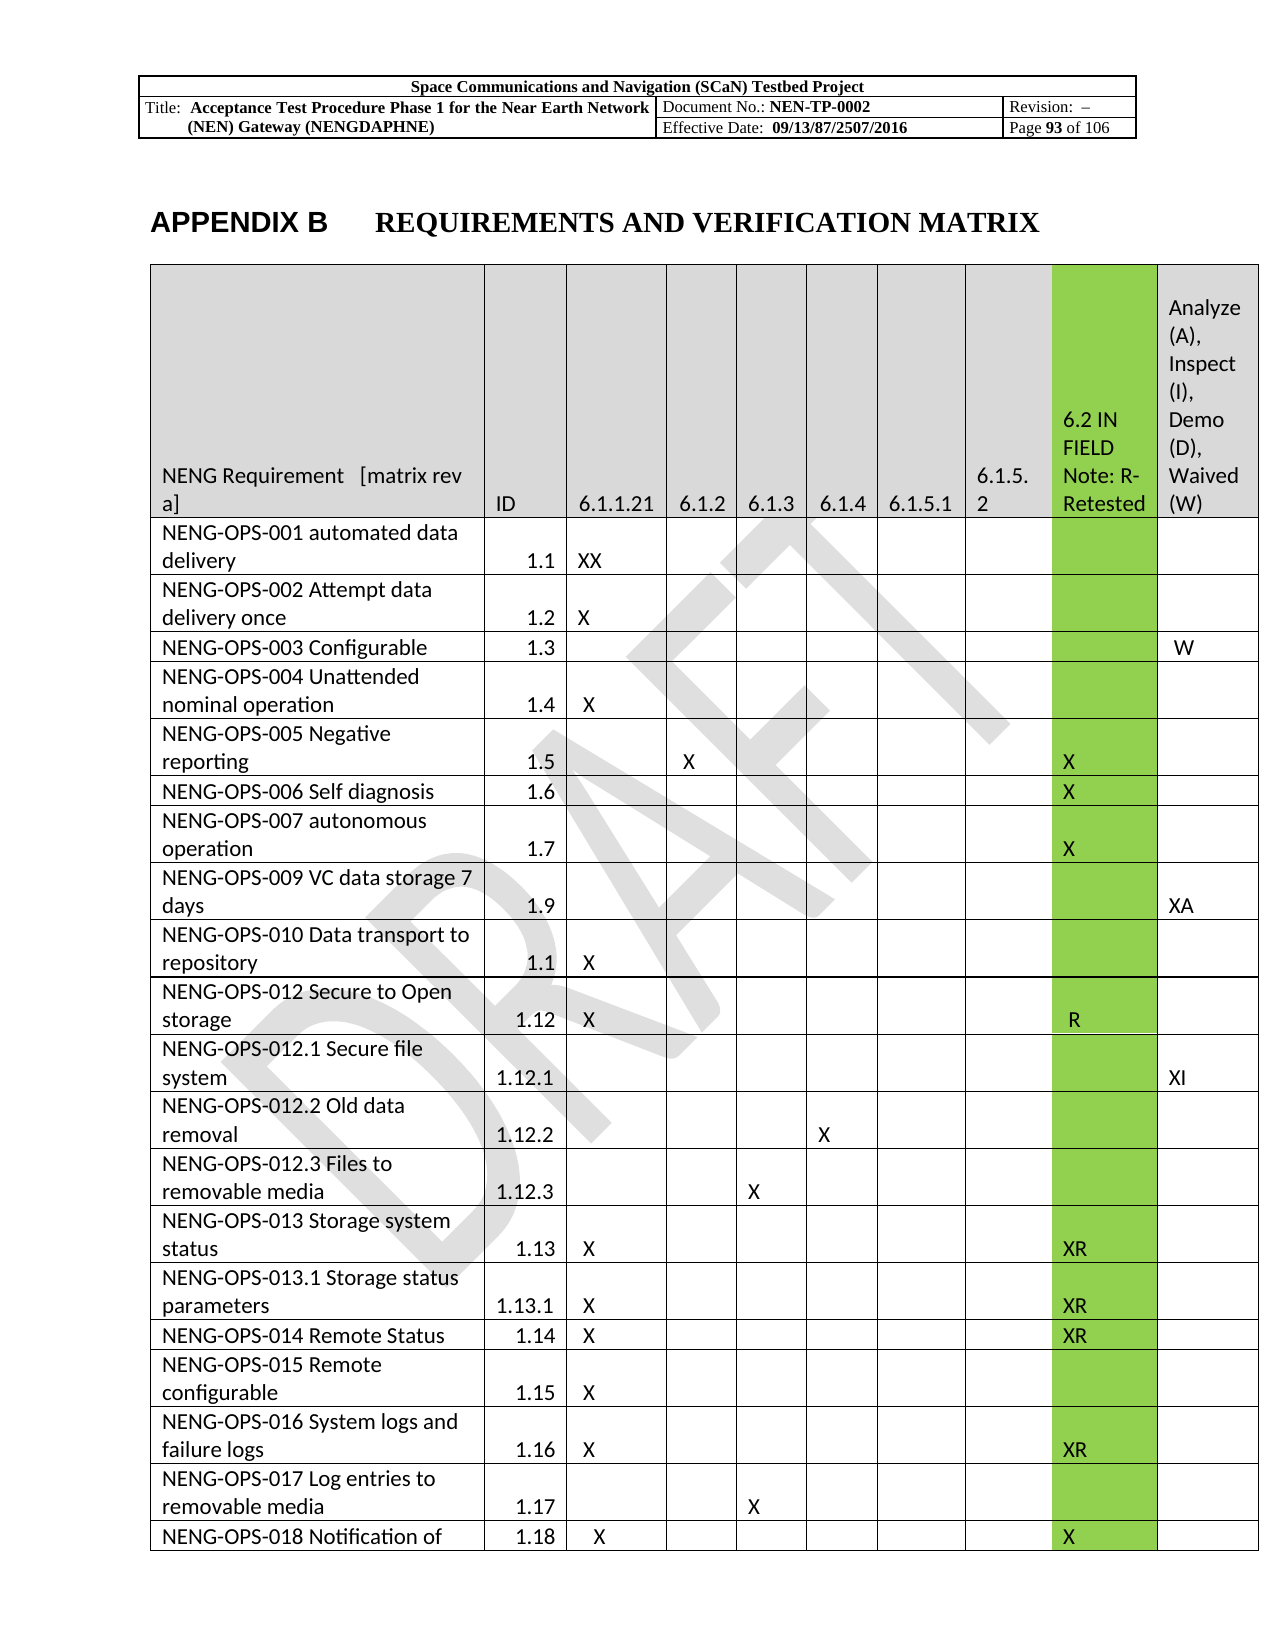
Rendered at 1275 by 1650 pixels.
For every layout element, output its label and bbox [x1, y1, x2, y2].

table_cell [151, 1206, 484, 1262]
table_cell [485, 1521, 566, 1550]
table_cell [878, 776, 965, 805]
table_cell [567, 662, 666, 718]
table_cell [567, 806, 666, 862]
table_cell [1158, 1263, 1258, 1319]
table_cell [878, 1149, 965, 1205]
table_cell [151, 978, 484, 1033]
table_cell [567, 1350, 666, 1406]
table_cell [878, 662, 965, 718]
table_cell [485, 920, 566, 976]
table_cell [1052, 776, 1157, 805]
table_cell [807, 1149, 877, 1205]
table_cell [737, 776, 806, 805]
table_cell [667, 632, 736, 661]
table_cell [878, 806, 965, 862]
table_cell [878, 1092, 965, 1148]
table_cell [807, 863, 877, 919]
table_cell [966, 1350, 1052, 1406]
table_cell [485, 978, 566, 1033]
table_cell [966, 1320, 1052, 1349]
table_cell [966, 632, 1052, 661]
table_cell [878, 1350, 965, 1406]
table_cell [966, 863, 1052, 919]
table_cell [1052, 806, 1157, 862]
table_cell [737, 1149, 806, 1205]
table_cell [485, 1464, 566, 1520]
table_cell [151, 1407, 484, 1463]
table_cell [1158, 863, 1258, 919]
table_cell [485, 1035, 566, 1091]
table_cell [737, 575, 806, 631]
table_cell [966, 518, 1052, 574]
table_cell [737, 632, 806, 661]
table_cell [1052, 719, 1157, 775]
table_cell [878, 1206, 965, 1262]
table_cell [807, 632, 877, 661]
table_cell [667, 719, 736, 775]
table_header [807, 265, 877, 517]
table_header [1158, 265, 1258, 517]
table_cell [485, 632, 566, 661]
table_cell [667, 1035, 736, 1091]
table_cell [966, 978, 1052, 1033]
table_cell [966, 1092, 1052, 1148]
table_cell [667, 978, 736, 1033]
table_header [966, 265, 1052, 517]
table_cell [485, 1350, 566, 1406]
table_cell [807, 1035, 877, 1091]
table_cell [667, 1206, 736, 1262]
table_cell [1052, 1263, 1157, 1319]
table_cell [567, 575, 666, 631]
table_cell [1158, 719, 1258, 775]
table_cell [567, 1464, 666, 1520]
table_cell [151, 632, 484, 661]
table_cell [151, 1092, 484, 1148]
table_cell [1052, 1350, 1157, 1406]
table_cell [737, 863, 806, 919]
table_header [667, 265, 736, 517]
table_cell [1158, 1407, 1258, 1463]
table_header [151, 265, 484, 517]
table_cell [151, 1263, 484, 1319]
table_cell [1052, 662, 1157, 718]
table_cell [567, 1521, 666, 1550]
table_cell [1158, 1149, 1258, 1205]
table_cell [485, 1320, 566, 1349]
table_cell [878, 1263, 965, 1319]
table_cell [151, 1320, 484, 1349]
table_cell [485, 1092, 566, 1148]
table_cell [807, 920, 877, 976]
table_header [567, 265, 666, 517]
table_cell [667, 920, 736, 976]
table_cell [485, 1407, 566, 1463]
table_cell [1052, 1320, 1157, 1349]
table_cell [1158, 518, 1258, 574]
table_cell [1052, 1149, 1157, 1205]
table_cell [878, 978, 965, 1033]
table_cell [878, 1464, 965, 1520]
table_cell [737, 1206, 806, 1262]
table_cell [567, 1320, 666, 1349]
table_cell [807, 1407, 877, 1463]
table_cell [567, 719, 666, 775]
table_cell [485, 662, 566, 718]
table_cell [1158, 978, 1258, 1033]
table_cell [567, 978, 666, 1033]
table_cell [966, 575, 1052, 631]
table_cell [878, 632, 965, 661]
table_cell [807, 719, 877, 775]
table_cell [966, 662, 1052, 718]
table_cell [485, 1206, 566, 1262]
table_cell [1052, 1407, 1157, 1463]
table_cell [485, 719, 566, 775]
table_cell [151, 1464, 484, 1520]
table_cell [567, 632, 666, 661]
table_cell [567, 1149, 666, 1205]
table_cell [151, 719, 484, 775]
table_cell [878, 719, 965, 775]
table_cell [1158, 1035, 1258, 1091]
table_cell [1052, 978, 1157, 1033]
table_cell [1052, 632, 1157, 661]
table_cell [1052, 863, 1157, 919]
table_cell [966, 719, 1052, 775]
table_cell [966, 1521, 1052, 1550]
table_cell [1158, 1206, 1258, 1262]
table_cell [966, 1464, 1052, 1520]
table_cell [807, 1263, 877, 1319]
table_cell [667, 518, 736, 574]
table_cell [966, 806, 1052, 862]
table_cell [737, 920, 806, 976]
table_cell [807, 1350, 877, 1406]
table_cell [966, 1035, 1052, 1091]
table_cell [1052, 1092, 1157, 1148]
table_cell [878, 518, 965, 574]
table_cell [1158, 1464, 1258, 1520]
table_cell [878, 1407, 965, 1463]
table_cell [567, 1263, 666, 1319]
table_header [1052, 265, 1157, 517]
table_cell [667, 1464, 736, 1520]
table_cell [807, 1521, 877, 1550]
table_cell [807, 1206, 877, 1262]
table_cell [667, 1350, 736, 1406]
table_cell [807, 662, 877, 718]
table_cell [667, 662, 736, 718]
table_cell [151, 776, 484, 805]
table_cell [151, 662, 484, 718]
table_cell [737, 806, 806, 862]
table_cell [151, 1350, 484, 1406]
table_cell [737, 1035, 806, 1091]
table_cell [667, 1149, 736, 1205]
table_cell [966, 1149, 1052, 1205]
table_cell [667, 806, 736, 862]
table_cell [878, 920, 965, 976]
table_cell [567, 863, 666, 919]
table_cell [878, 1035, 965, 1091]
table_cell [1158, 1092, 1258, 1148]
table_cell [878, 1320, 965, 1349]
table_header [737, 265, 806, 517]
table_cell [737, 1350, 806, 1406]
table_cell [807, 806, 877, 862]
table_cell [151, 1149, 484, 1205]
table_cell [1052, 575, 1157, 631]
table_cell [1158, 1350, 1258, 1406]
table_cell [151, 920, 484, 976]
table_cell [737, 1521, 806, 1550]
table_cell [485, 806, 566, 862]
table_header [485, 265, 566, 517]
table_cell [485, 575, 566, 631]
table_cell [737, 662, 806, 718]
table_cell [1158, 1320, 1258, 1349]
table_cell [1158, 632, 1258, 661]
table_cell [1052, 518, 1157, 574]
table_cell [878, 575, 965, 631]
table_cell [485, 1263, 566, 1319]
table_cell [1158, 806, 1258, 862]
table_cell [1158, 920, 1258, 976]
table_cell [667, 575, 736, 631]
table_cell [807, 1464, 877, 1520]
table_cell [567, 1035, 666, 1091]
table_cell [966, 1407, 1052, 1463]
table_cell [667, 1521, 736, 1550]
table_cell [807, 1092, 877, 1148]
table_cell [737, 1320, 806, 1349]
table_cell [1052, 920, 1157, 976]
table_cell [151, 806, 484, 862]
table_cell [966, 920, 1052, 976]
table_cell [567, 518, 666, 574]
table_cell [151, 1035, 484, 1091]
table_cell [151, 863, 484, 919]
table_cell [151, 575, 484, 631]
table_cell [485, 776, 566, 805]
table_cell [1158, 575, 1258, 631]
table_cell [485, 863, 566, 919]
table_cell [567, 1092, 666, 1148]
table_cell [1158, 776, 1258, 805]
table_cell [966, 776, 1052, 805]
table_cell [737, 518, 806, 574]
table_cell [567, 920, 666, 976]
table_cell [878, 1521, 965, 1550]
table_cell [1158, 662, 1258, 718]
table_cell [737, 978, 806, 1033]
table_cell [667, 1263, 736, 1319]
table_cell [485, 1149, 566, 1205]
table_cell [151, 1521, 484, 1550]
table_cell [807, 776, 877, 805]
table_cell [667, 1407, 736, 1463]
table_cell [1052, 1464, 1157, 1520]
table_cell [737, 1263, 806, 1319]
table_cell [667, 776, 736, 805]
table_cell [966, 1263, 1052, 1319]
table_cell [1052, 1521, 1157, 1550]
table_cell [1052, 1206, 1157, 1262]
table_cell [737, 1407, 806, 1463]
table_cell [567, 1206, 666, 1262]
table_cell [667, 1092, 736, 1148]
table_cell [1158, 1521, 1258, 1550]
table_cell [807, 575, 877, 631]
table_cell [737, 1464, 806, 1520]
table_cell [567, 776, 666, 805]
table_cell [737, 719, 806, 775]
table_cell [151, 518, 484, 574]
table_cell [737, 1092, 806, 1148]
table_cell [567, 1407, 666, 1463]
table_cell [807, 1320, 877, 1349]
table_cell [878, 863, 965, 919]
table_cell [667, 863, 736, 919]
table_cell [485, 518, 566, 574]
table_cell [966, 1206, 1052, 1262]
table_cell [807, 978, 877, 1033]
table_cell [807, 518, 877, 574]
table_header [878, 265, 965, 517]
table_cell [667, 1320, 736, 1349]
table_cell [1052, 1035, 1157, 1091]
